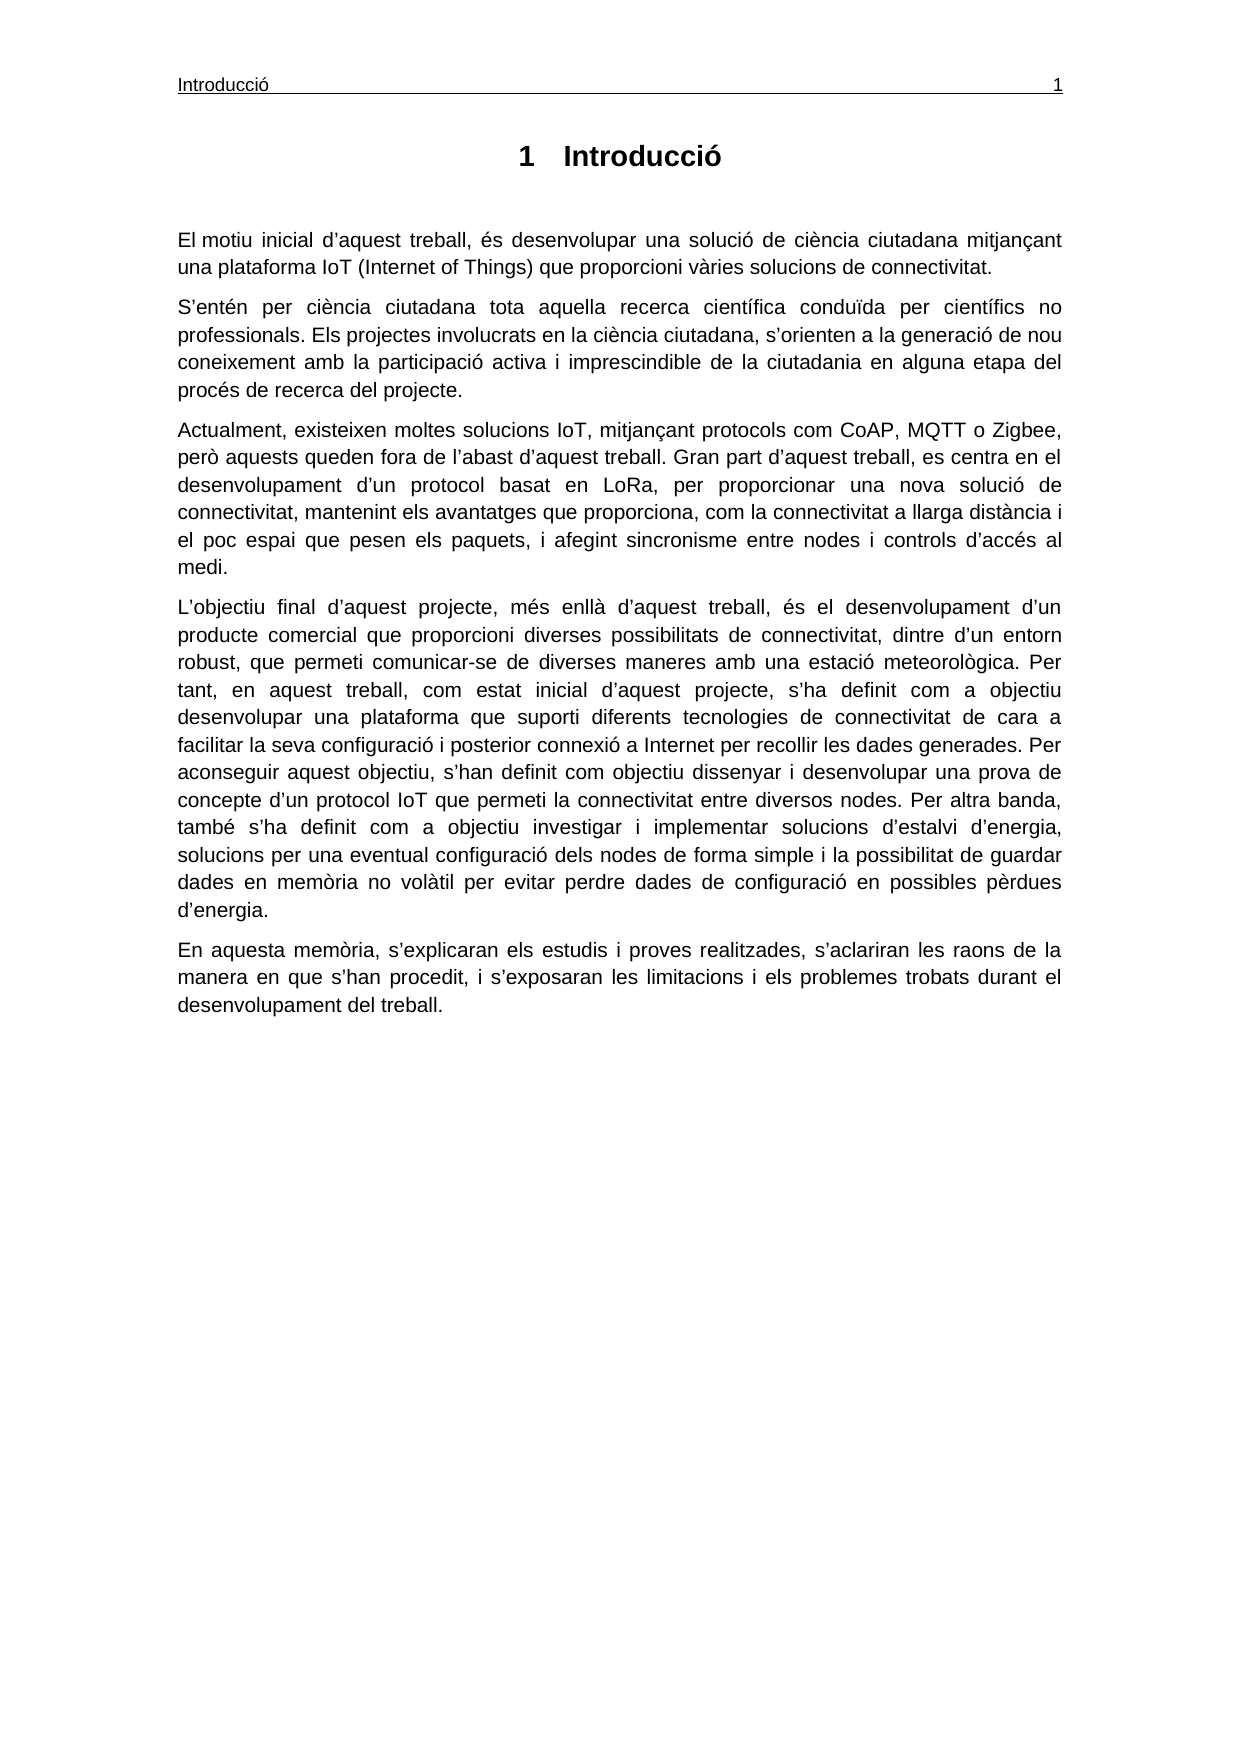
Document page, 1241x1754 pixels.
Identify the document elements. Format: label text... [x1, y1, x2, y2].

subtitle Introducció [177, 139, 1063, 172]
text S’entén per ciència ciutadana tota aquella recerca científica conduïda per científics no professionals. Els projectes involucrats en la ciència ciutadana, s’orienten a la generació de nou coneixement amb la participació activa i imprescindible de la ciutadania en alguna etapa del procés de recerca del projecte. [177, 295, 1063, 401]
text En aquesta memòria, s’explicaran els estudis i proves realitzades, s’aclariran les raons de la manera en que s’han procedit, i s’exposaran les limitacions i els problemes trobats durant el desenvolupament del treball. [177, 937, 1063, 1016]
text Actualment, existeixen moltes solucions IoT, mitjançant protocols com CoAP, MQTT o Zigbee, però aquests queden fora de l’abast d’aquest treball. Gran part d’aquest treball, es centra en el desenvolupament d’un protocol basat en LoRa, per proporcionar una nova solució de connectivitat, mantenint els avantatges que proporciona, com la connectivitat a llarga distància i el poc espai que pesen els paquets, i afegint sincronisme entre nodes i controls d’accés al medi. [177, 417, 1063, 579]
text L’objectiu final d’aquest projecte, més enllà d’aquest treball, és el desenvolupament d’un producte comercial que proporcioni diverses possibilitats de connectivitat, dintre d’un entorn robust, que permeti comunicar-se de diverses maneres amb una estació meteorològica. Per tant, en aquest treball, com estat inicial d’aquest projecte, s’ha definit com a objectiu desenvolupar una plataforma que suporti diferents tecnologies de connectivitat de cara a facilitar la seva configuració i posterior connexió a Internet per recollir les dades generades. Per aconseguir aquest objectiu, s’han definit com objectiu dissenyar i desenvolupar una prova de concepte d’un protocol IoT que permeti la connectivitat entre diversos nodes. Per altra banda, també s’ha definit com a objectiu investigar i implementar solucions d’estalvi d’energia, solucions per una eventual configuració dels nodes de forma simple i la possibilitat de guardar dades en memòria no volàtil per evitar perdre dades de configuració en possibles pèrdues d’energia. [177, 595, 1063, 921]
text El motiu inicial d’aquest treball, és desenvolupar una solució de ciència ciutadana mitjançant una plataforma IoT (Internet of Things) que proporcioni vàries solucions de connectivitat. [177, 227, 1063, 279]
